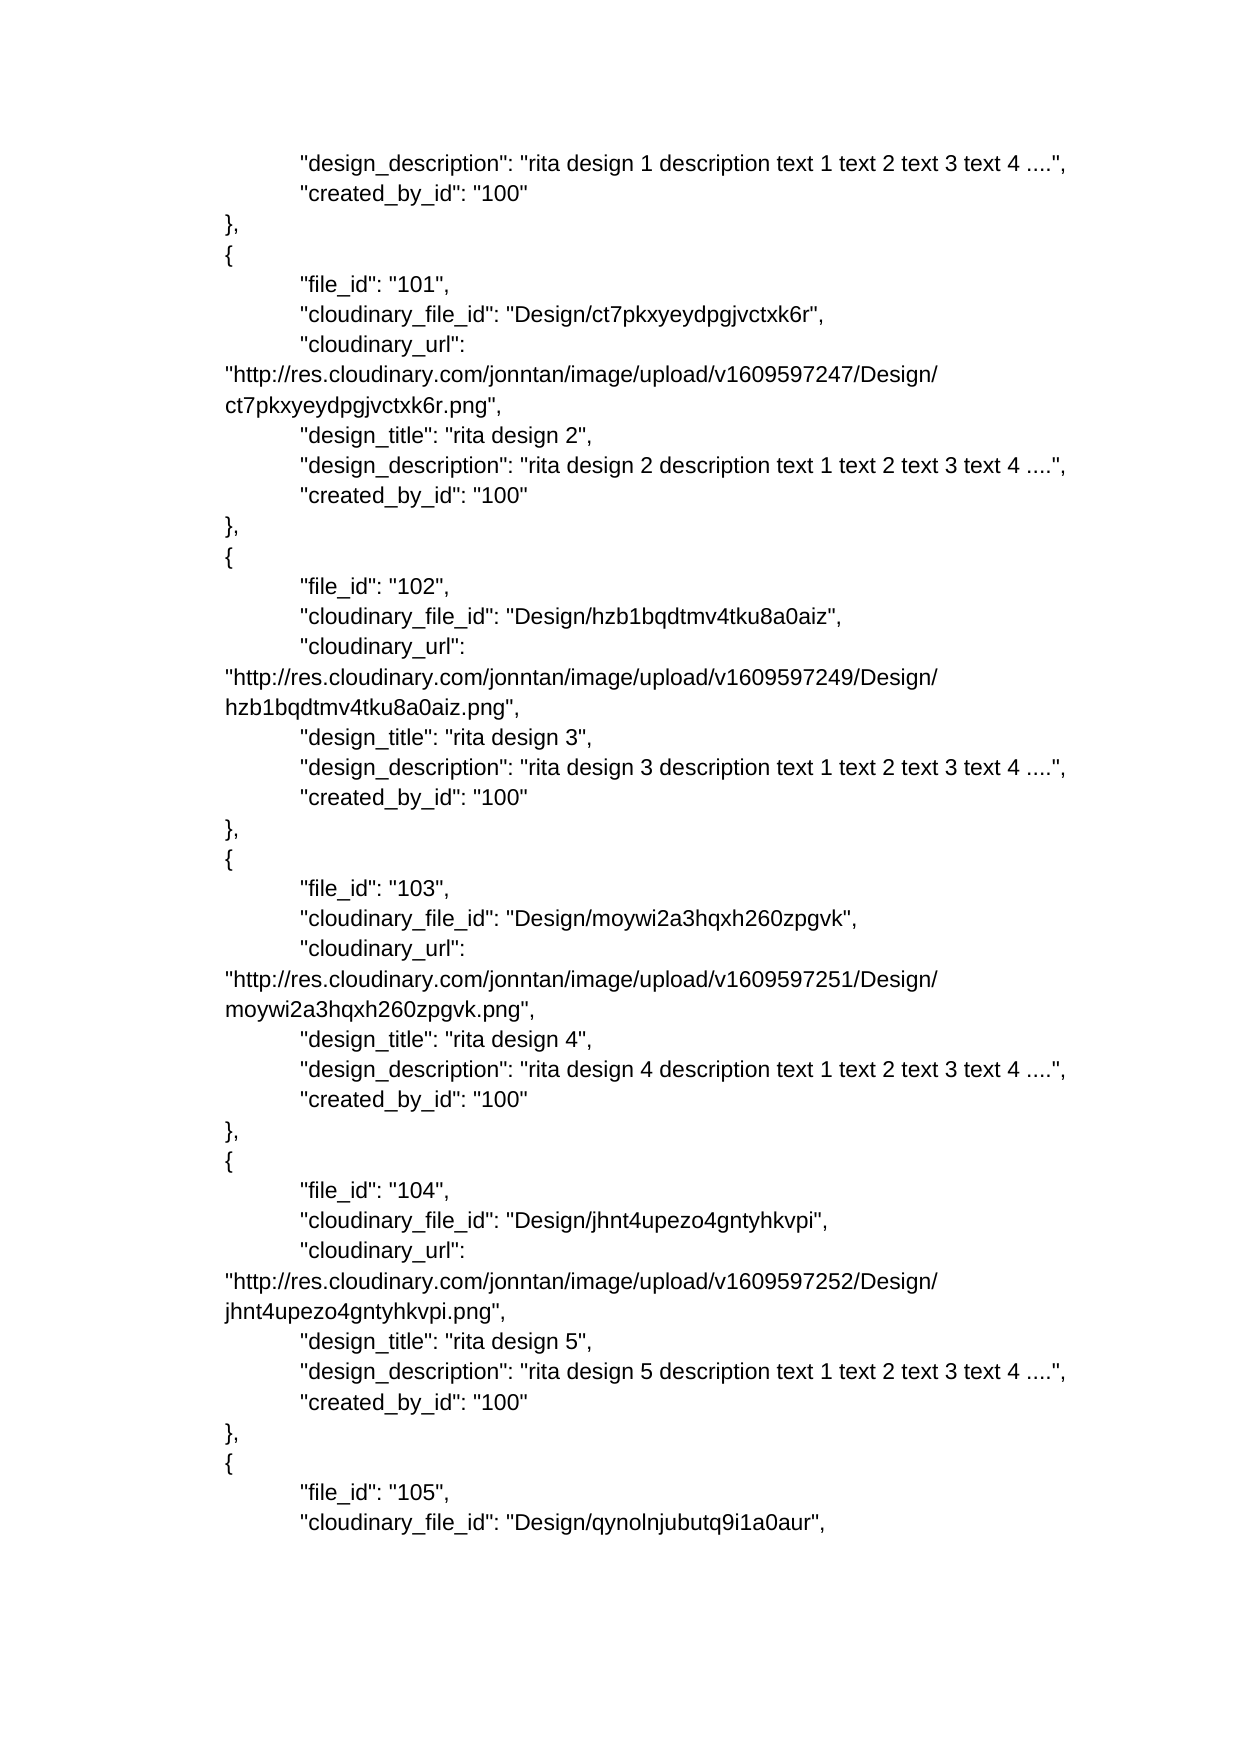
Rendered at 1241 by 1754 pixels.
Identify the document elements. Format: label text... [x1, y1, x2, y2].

text "design_description": "rita design 5 description text 1 text 2 text 3 text 4 ....", [225, 1358, 1090, 1385]
text "created_by_id": "100" [225, 1388, 1090, 1415]
text "cloudinary_url": "http://res.cloudinary.com/jonntan/image/upload/v1609597252/Design/jhnt4upezo4gntyhkvpi.png", [225, 1237, 1090, 1324]
text "created_by_id": "100" [225, 1086, 1090, 1113]
text "cloudinary_file_id": "Design/moywi2a3hqxh260zpgvk", [225, 905, 1090, 932]
text "file_id": "103", [225, 875, 1090, 901]
text { [225, 845, 1090, 871]
text "file_id": "105", [225, 1479, 1090, 1506]
text "cloudinary_file_id": "Design/hzb1bqdtmv4tku8a0aiz", [225, 603, 1090, 629]
text "file_id": "102", [225, 573, 1090, 599]
text { [225, 1449, 1090, 1475]
text "design_description": "rita design 1 description text 1 text 2 text 3 text 4 ....", [225, 150, 1090, 176]
text }, [225, 1117, 1090, 1143]
text "cloudinary_file_id": "Design/qynolnjubutq9i1a0aur", [225, 1509, 1090, 1536]
text "cloudinary_url": "http://res.cloudinary.com/jonntan/image/upload/v1609597251/Design/moywi2a3hqxh260zpgvk.png", [225, 935, 1090, 1022]
text "cloudinary_file_id": "Design/ct7pkxyeydpgjvctxk6r", [225, 301, 1090, 327]
text { [225, 1147, 1090, 1173]
text "created_by_id": "100" [225, 482, 1090, 509]
text }, [225, 512, 1090, 539]
text }, [225, 210, 1090, 237]
text { [225, 241, 1090, 267]
text "created_by_id": "100" [225, 784, 1090, 811]
text "design_title": "rita design 3", [225, 724, 1090, 750]
text "design_title": "rita design 5", [225, 1328, 1090, 1354]
text }, [225, 814, 1090, 841]
text "design_title": "rita design 2", [225, 422, 1090, 448]
text "file_id": "104", [225, 1177, 1090, 1203]
text }, [225, 1419, 1090, 1445]
text "design_description": "rita design 4 description text 1 text 2 text 3 text 4 ....", [225, 1056, 1090, 1083]
text { [225, 543, 1090, 569]
text "cloudinary_url": "http://res.cloudinary.com/jonntan/image/upload/v1609597247/Design/ct7pkxyeydpgjvctxk6r.png", [225, 331, 1090, 418]
text "file_id": "101", [225, 271, 1090, 297]
text "design_description": "rita design 3 description text 1 text 2 text 3 text 4 ....", [225, 754, 1090, 781]
text "cloudinary_url": "http://res.cloudinary.com/jonntan/image/upload/v1609597249/Design/hzb1bqdtmv4tku8a0aiz.png", [225, 633, 1090, 720]
text "created_by_id": "100" [225, 180, 1090, 207]
text "design_title": "rita design 4", [225, 1026, 1090, 1052]
text "design_description": "rita design 2 description text 1 text 2 text 3 text 4 ....", [225, 452, 1090, 478]
text "cloudinary_file_id": "Design/jhnt4upezo4gntyhkvpi", [225, 1207, 1090, 1234]
